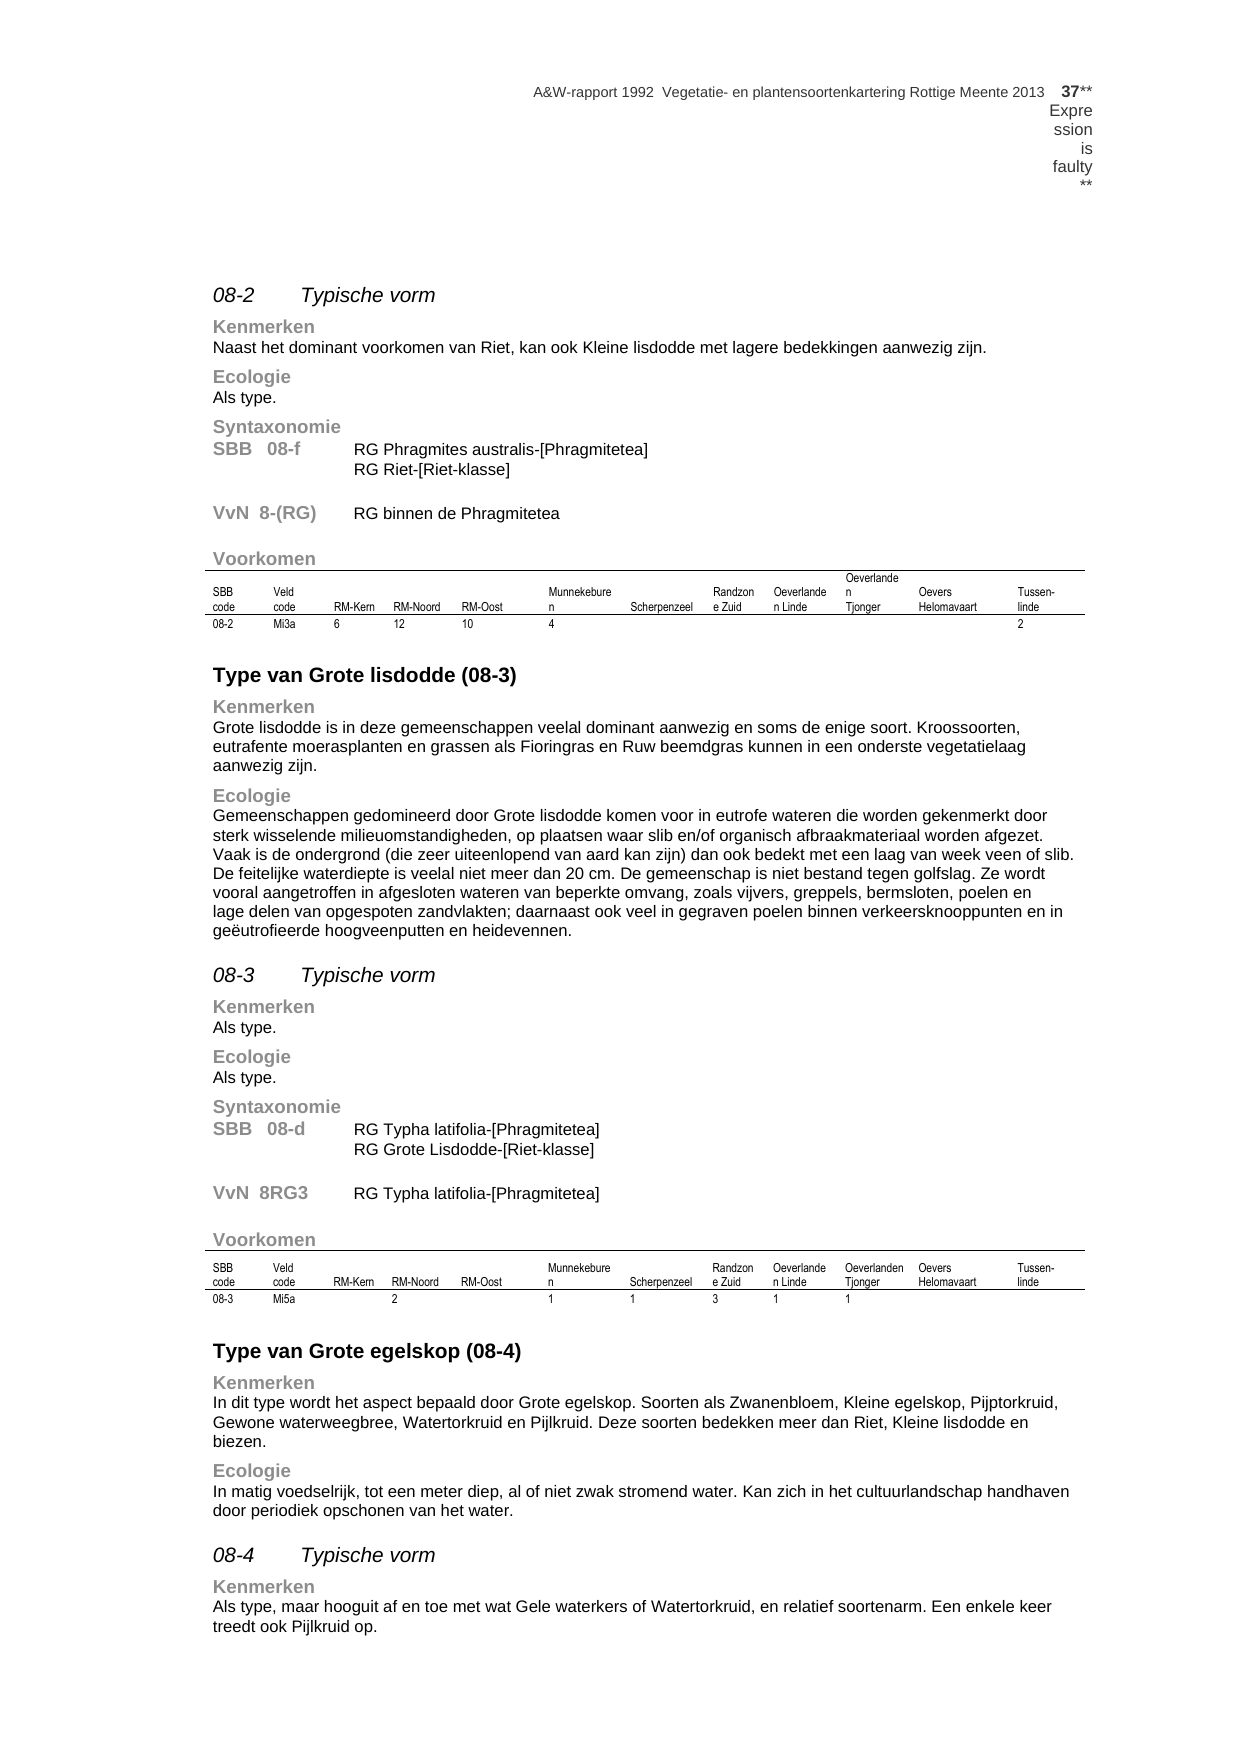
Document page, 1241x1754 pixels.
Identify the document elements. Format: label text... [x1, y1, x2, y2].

text 08-2 Typische vorm [213, 283, 1092, 307]
text VvN 8-(RG) RG binnen de Phragmitetea [213, 502, 1092, 523]
text SBB 08-f RG Phragmites australis-[Phragmitetea] [213, 437, 1092, 459]
text Naast het dominant voorkomen van Riet, kan ook Kleine lisdodde met lagere bedekkingen aanwezig zijn. [213, 337, 1092, 357]
text Gewone waterweegbree, Watertorkruid en Pijlkruid. Deze soorten bedekken meer dan Riet, Kleine lisdodde en [213, 1412, 1092, 1432]
text geëutrofieerde hoogveenputten en heidevennen. [213, 921, 1092, 940]
text aanwezig zijn. [213, 756, 1092, 775]
text Als type, maar hooguit af en toe met wat Gele waterkers of Watertorkruid, en relatief soortenarm. Een enkele keer [213, 1597, 1092, 1616]
text Gemeenschappen gedomineerd door Grote lisdodde komen voor in eutrofe wateren die worden gekenmerkt door [213, 806, 1092, 825]
text vooral aangetroffen in afgesloten wateren van beperkte omvang, zoals vijvers, greppels, bermsloten, poelen en [213, 883, 1092, 902]
text Als type. [213, 387, 1092, 407]
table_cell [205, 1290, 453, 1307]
text Kenmerken [213, 1576, 1092, 1597]
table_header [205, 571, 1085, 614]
text Ecologie [213, 1046, 1092, 1067]
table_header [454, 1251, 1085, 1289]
text Voorkomen [213, 548, 1092, 570]
text eutrafente moerasplanten en grassen als Fioringras en Ruw beemdgras kunnen in een onderste vegetatielaag [213, 737, 1092, 756]
text In dit type wordt het aspect bepaald door Grote egelskop. Soorten als Zwanenbloem, Kleine egelskop, Pijptorkruid, [213, 1393, 1092, 1412]
text Type van Grote egelskop (08-4) [213, 1339, 1092, 1363]
text biezen. [213, 1432, 1092, 1451]
text De feitelijke waterdiepte is veelal niet meer dan 20 cm. De gemeenschap is niet bestand tegen golfslag. Ze wordt [213, 864, 1092, 883]
text Als type. [213, 1067, 1092, 1087]
text Type van Grote lisdodde (08-3) [213, 663, 1092, 687]
text Ecologie [213, 366, 1092, 387]
text Kenmerken [213, 1372, 1092, 1393]
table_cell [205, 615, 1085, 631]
text Kenmerken [213, 996, 1092, 1018]
text Ecologie [213, 1460, 1092, 1482]
text door periodiek opschonen van het water. [213, 1501, 1092, 1520]
text 08-3 Typische vorm [213, 963, 1092, 987]
text Kenmerken [213, 316, 1092, 337]
text Kenmerken [213, 696, 1092, 718]
text sterk wisselende milieuomstandigheden, op plaatsen waar slib en/of organisch afbraakmateriaal worden afgezet. [213, 825, 1092, 844]
text In matig voedselrijk, tot een meter diep, al of niet zwak stromend water. Kan zich in het cultuurlandschap handhaven [213, 1482, 1092, 1501]
text Ecologie [213, 784, 1092, 806]
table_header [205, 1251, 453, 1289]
text treedt ook Pijlkruid op. [213, 1616, 1092, 1636]
text Syntaxonomie [213, 416, 1092, 437]
text Grote lisdodde is in deze gemeenschappen veelal dominant aanwezig en soms de enige soort. Kroossoorten, [213, 718, 1092, 737]
text SBB 08-d RG Typha latifolia-[Phragmitetea] [213, 1117, 1092, 1139]
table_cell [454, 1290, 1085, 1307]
text 08-4 Typische vorm [213, 1542, 1092, 1566]
text Syntaxonomie [213, 1096, 1092, 1117]
text VvN 8RG3 RG Typha latifolia-[Phragmitetea] [213, 1182, 1092, 1204]
text RG Grote Lisdodde-[Riet-klasse] [213, 1140, 1092, 1159]
text Vaak is de ondergrond (die zeer uiteenlopend van aard kan zijn) dan ook bedekt met een laag van week veen of slib. [213, 844, 1092, 864]
text Als type. [213, 1018, 1092, 1037]
text RG Riet-[Riet-klasse] [213, 459, 1092, 479]
text lage delen van opgespoten zandvlakten; daarnaast ook veel in gegraven poelen binnen verkeersknooppunten en in [213, 902, 1092, 921]
text Voorkomen [213, 1228, 1092, 1250]
